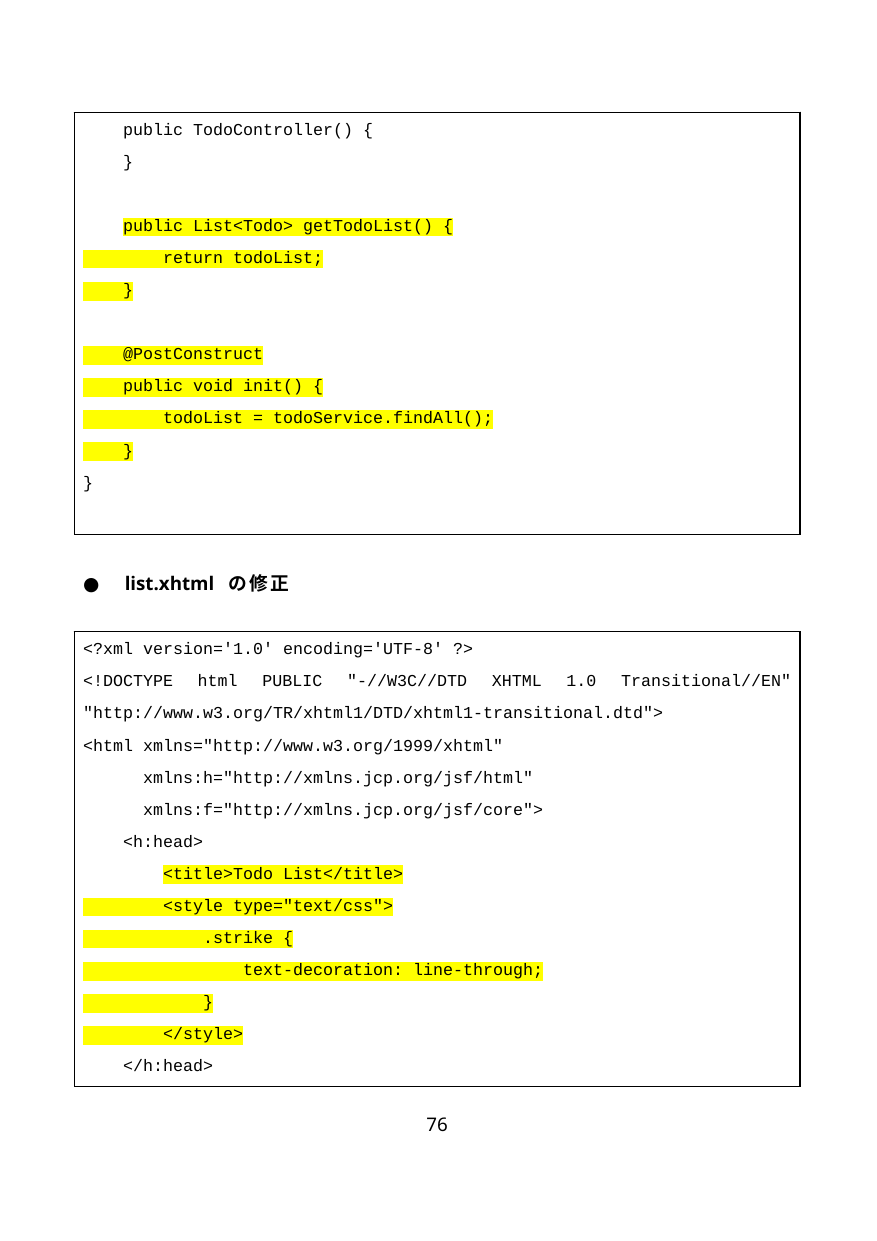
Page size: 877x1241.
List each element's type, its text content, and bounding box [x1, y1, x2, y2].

text } [83, 275, 791, 307]
text .strike { [83, 923, 791, 955]
text public TodoController() { [75, 113, 799, 147]
text public List<Todo> getTodoList() { [83, 211, 791, 243]
text } [83, 468, 791, 500]
text } [83, 987, 791, 1019]
text public void init() { [83, 371, 791, 403]
text @PostConstruct [83, 339, 791, 371]
text <h:head> [83, 827, 791, 859]
text </h:head> [75, 1048, 799, 1086]
text <title>Todo List</title> [83, 859, 791, 891]
text <style type="text/css"> [83, 891, 791, 923]
text </style> [83, 1019, 791, 1048]
text xmlns:h="http://xmlns.jcp.org/jsf/html" [83, 763, 791, 795]
text xmlns:f="http://xmlns.jcp.org/jsf/core"> [83, 795, 791, 827]
text text-decoration: line-through; [83, 955, 791, 987]
subtitle list.xhtmlの修正 [83, 567, 791, 599]
text } [83, 436, 791, 468]
text } [83, 147, 791, 179]
text <?xml version='1.0' encoding='UTF-8' ?> [75, 632, 799, 666]
text return todoList; [83, 243, 791, 275]
text todoList = todoService.findAll(); [83, 403, 791, 436]
text <!DOCTYPE html PUBLIC "-//W3C//DTD XHTML 1.0 Transitional//EN" "http://www.w3.org/TR/xhtml1/DTD/xhtml1-transitional.dtd"> [83, 666, 791, 731]
text <html xmlns="http://www.w3.org/1999/xhtml" [83, 731, 791, 763]
